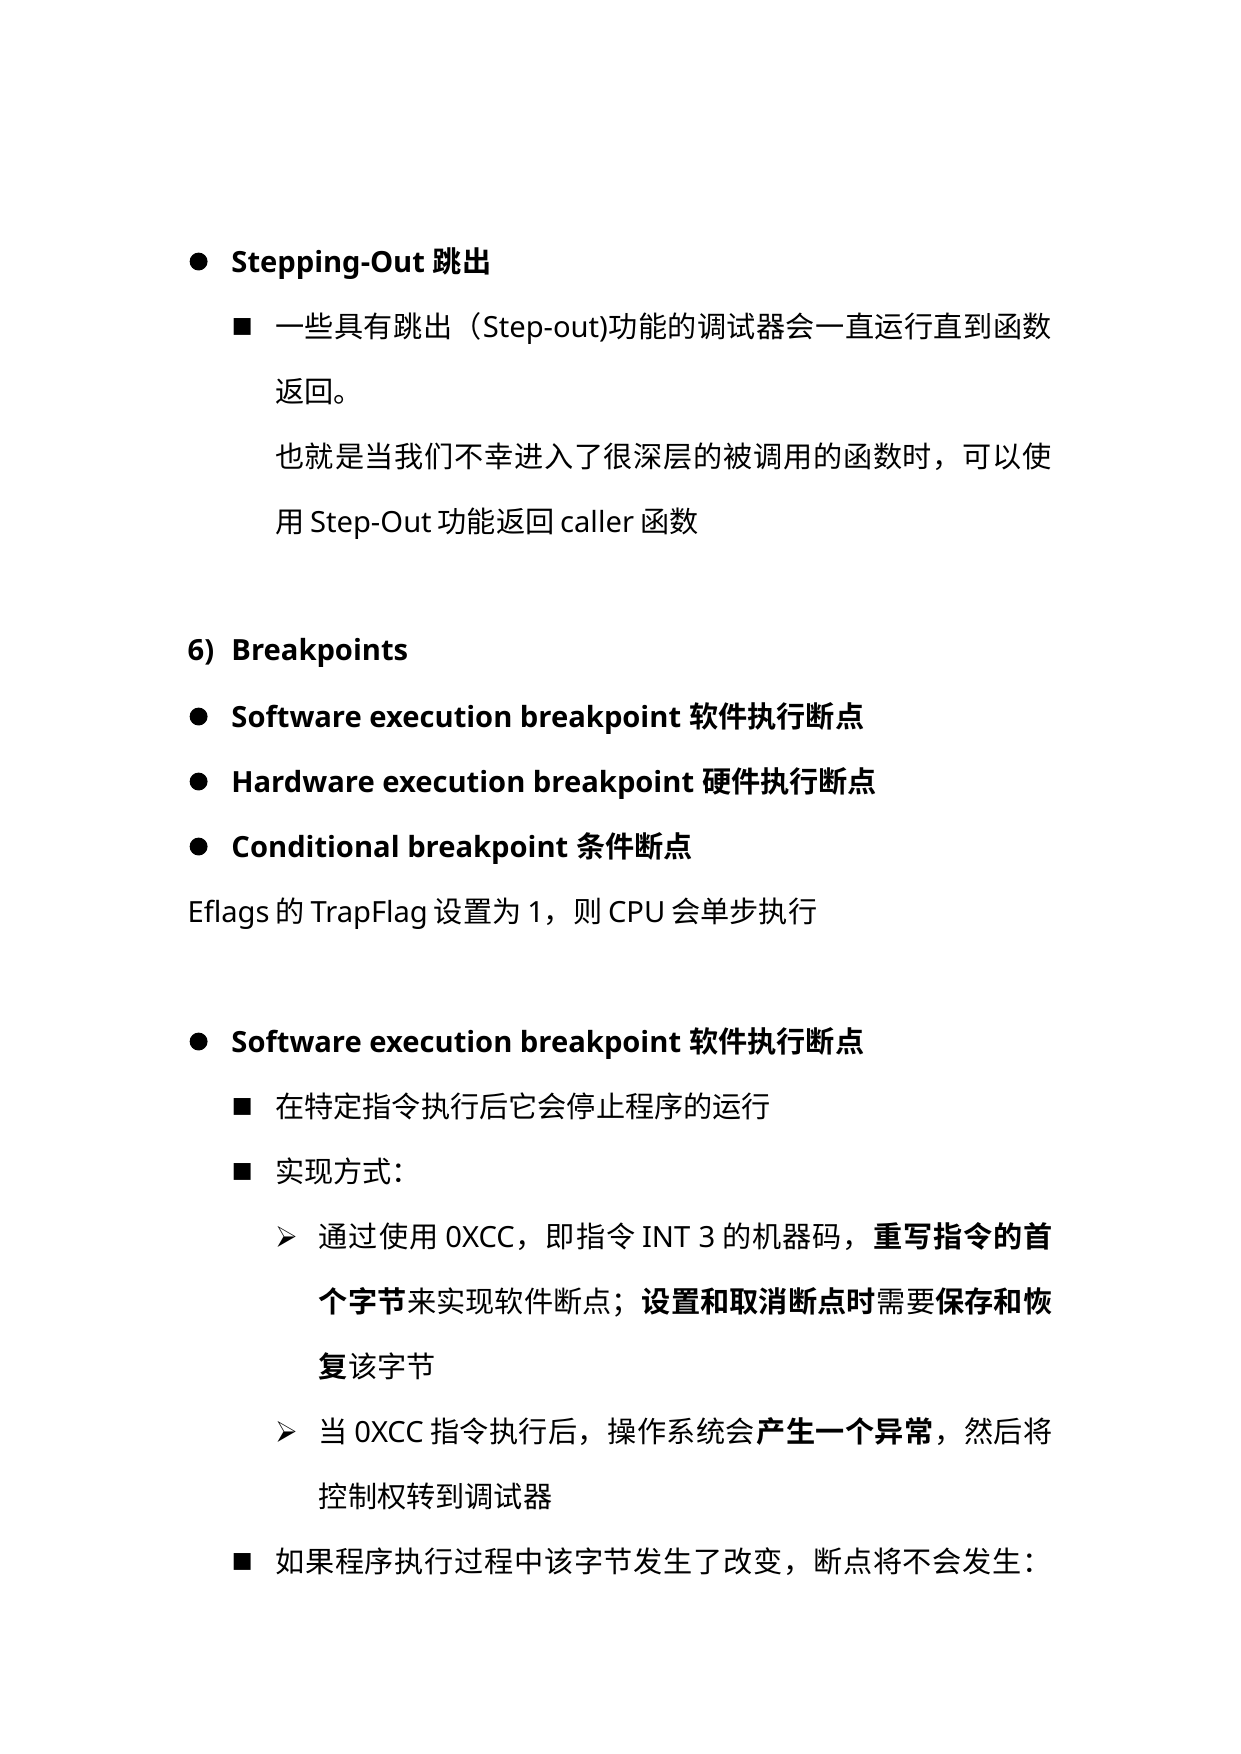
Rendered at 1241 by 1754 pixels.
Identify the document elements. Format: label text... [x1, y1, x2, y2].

list 一些具有跳出（Step-out)功能的调试器会一直运行直到函数返回。 [231, 292, 1053, 422]
list 通过使用0XCC，即指令INT 3的机器码，重写指令的首个字节来实现软件断点；设置和取消断点时需要保存和恢复该字节 [275, 1202, 1053, 1397]
list 实现方式： [231, 1137, 1053, 1202]
list Conditional breakpoint 条件断点 [187, 812, 1053, 877]
text Eflags的TrapFlag设置为1，则CPU会单步执行 [187, 877, 1053, 942]
list 也就是当我们不幸进入了很深层的被调用的函数时，可以使用Step-Out功能返回caller函数 [275, 422, 1053, 552]
list Stepping-Out 跳出 [187, 227, 1053, 292]
list Hardware execution breakpoint 硬件执行断点 [187, 747, 1053, 812]
list 当0XCC指令执行后，操作系统会产生一个异常，然后将控制权转到调试器 [275, 1397, 1053, 1527]
list Software execution breakpoint 软件执行断点 [187, 1007, 1053, 1072]
list Breakpoints [187, 617, 1053, 682]
list 在特定指令执行后它会停止程序的运行 [231, 1072, 1053, 1137]
list Software execution breakpoint 软件执行断点 [187, 682, 1053, 747]
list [231, 1527, 1053, 1592]
